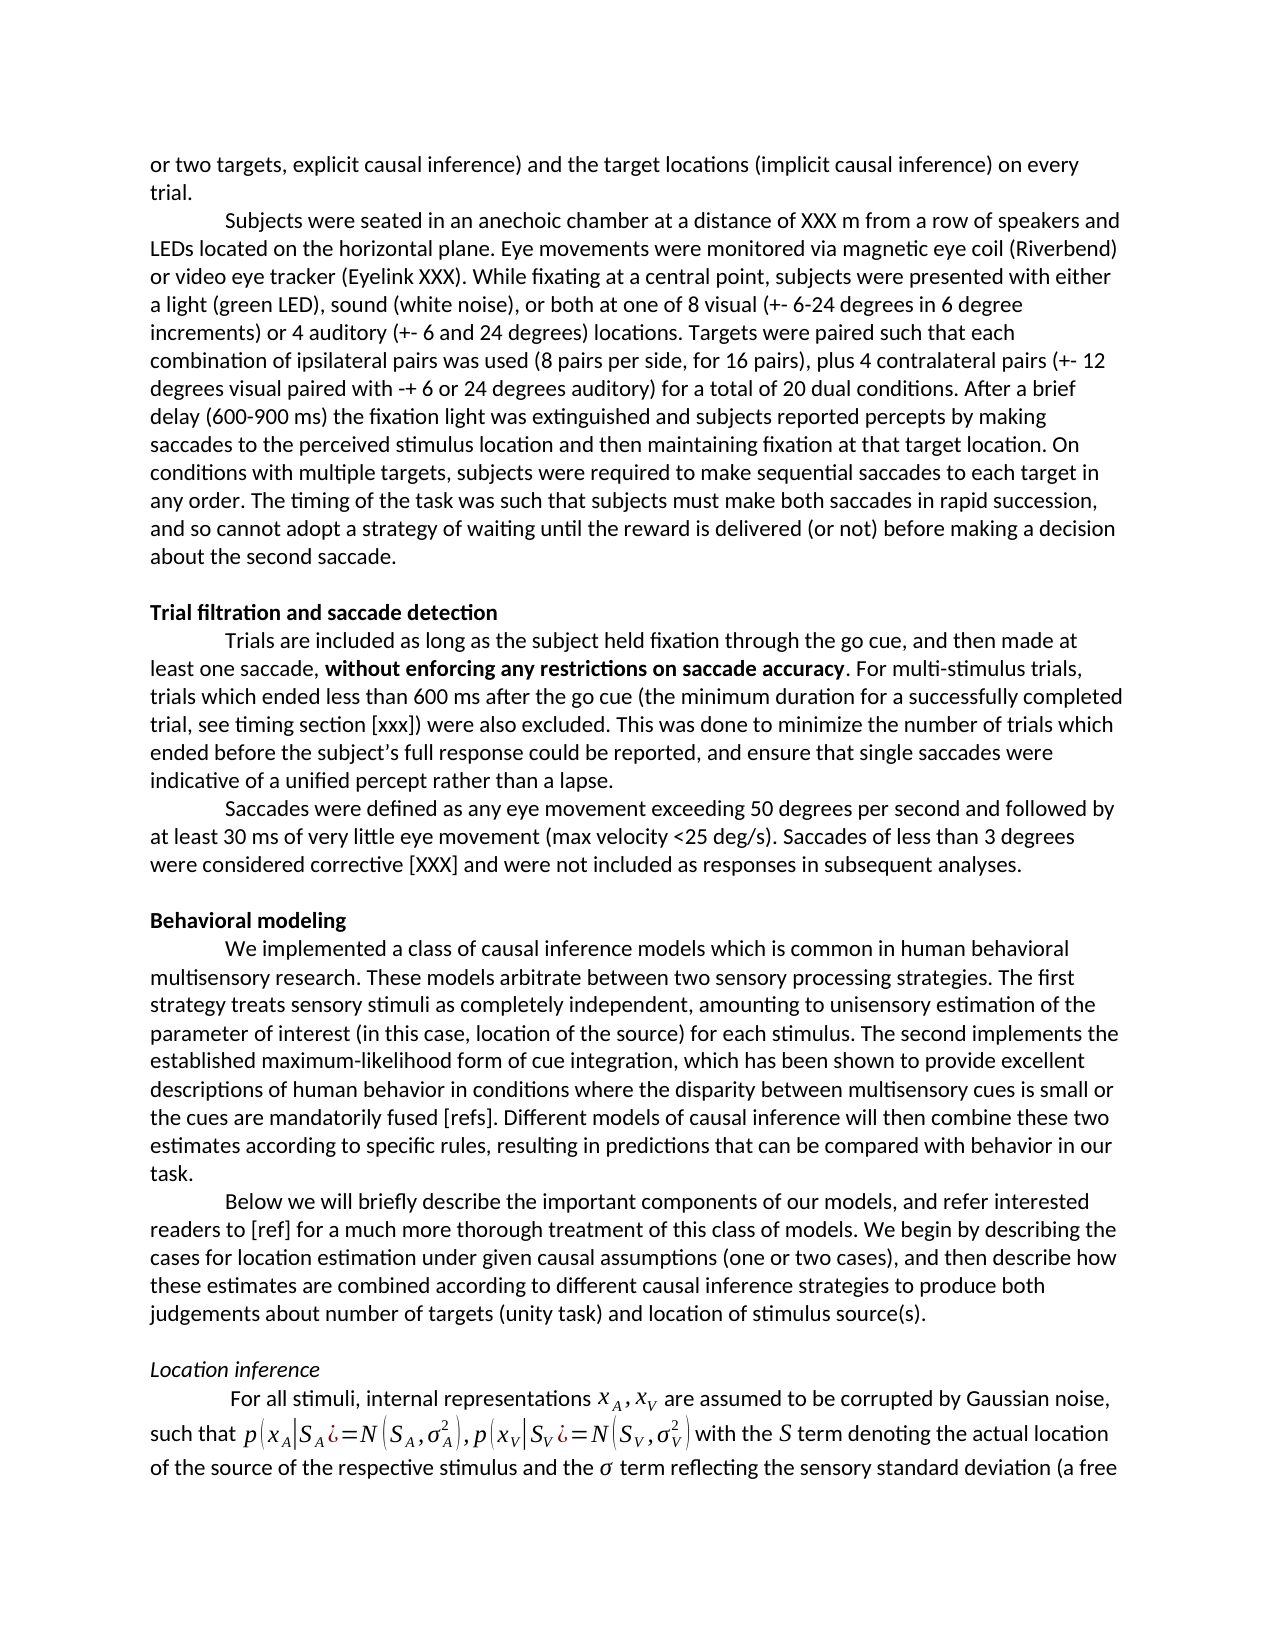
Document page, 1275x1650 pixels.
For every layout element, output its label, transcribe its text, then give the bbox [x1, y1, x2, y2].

text We implemented a class of causal inference models which is common in human behavioral multisensory research. These models arbitrate between two sensory processing strategies. The first strategy treats sensory stimuli as completely independent, amounting to unisensory estimation of the parameter of interest (in this case, location of the source) for each stimulus. The second implements the established maximum-likelihood form of cue integration, which has been shown to provide excellent descriptions of human behavior in conditions where the disparity between multisensory cues is small or the cues are mandatorily fused [refs]. Different models of causal inference will then combine these two estimates according to specific rules, resulting in predictions that can be compared with behavior in our task. [150, 934, 1125, 1187]
text Subjects were seated in an anechoic chamber at a distance of XXX m from a row of speakers and LEDs located on the horizontal plane. Eye movements were monitored via magnetic eye coil (Riverbend) or video eye tracker (Eyelink XXX). While fixating at a central point, subjects were presented with either a light (green LED), sound (white noise), or both at one of 8 visual (+- 6-24 degrees in 6 degree increments) or 4 auditory (+- 6 and 24 degrees) locations. Targets were paired such that each combination of ipsilateral pairs was used (8 pairs per side, for 16 pairs), plus 4 contralateral pairs (+- 12 degrees visual paired with -+ 6 or 24 degrees auditory) for a total of 20 dual conditions. After a brief delay (600-900 ms) the fixation light was extinguished and subjects reported percepts by making saccades to the perceived stimulus location and then maintaining fixation at that target location. On conditions with multiple targets, subjects were required to make sequential saccades to each target in any order. The timing of the task was such that subjects must make both saccades in rapid succession, and so cannot adopt a strategy of waiting until the reward is delivered (or not) before making a decision about the second saccade. [150, 206, 1125, 570]
text Trial filtration and saccade detection [150, 598, 1125, 626]
text Behavioral modeling [150, 907, 1125, 934]
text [150, 150, 1125, 206]
text Trials are included as long as the subject held fixation through the go cue, and then made at least one saccade, without enforcing any restrictions on saccade accuracy. For multi-stimulus trials, trials which ended less than 600 ms after the go cue (the minimum duration for a successfully completed trial, see timing section [xxx]) were also excluded. This was done to minimize the number of trials which ended before the subject’s full response could be reported, and ensure that single saccades were indicative of a unified percept rather than a lapse. [150, 626, 1125, 794]
text Location inference [150, 1355, 1125, 1383]
text Below we will briefly describe the important components of our models, and refer interested readers to [ref] for a much more thorough treatment of this class of models. We begin by describing the cases for location estimation under given causal assumptions (one or two cases), and then describe how these estimates are combined according to different causal inference strategies to produce both judgements about number of targets (unity task) and location of stimulus source(s). [150, 1187, 1125, 1327]
text Saccades were defined as any eye movement exceeding 50 degrees per second and followed by at least 30 ms of very little eye movement (max velocity <25 deg/s). Saccades of less than 3 degrees were considered corrective [XXX] and were not included as responses in subsequent analyses. [150, 794, 1125, 878]
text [150, 1383, 1125, 1481]
